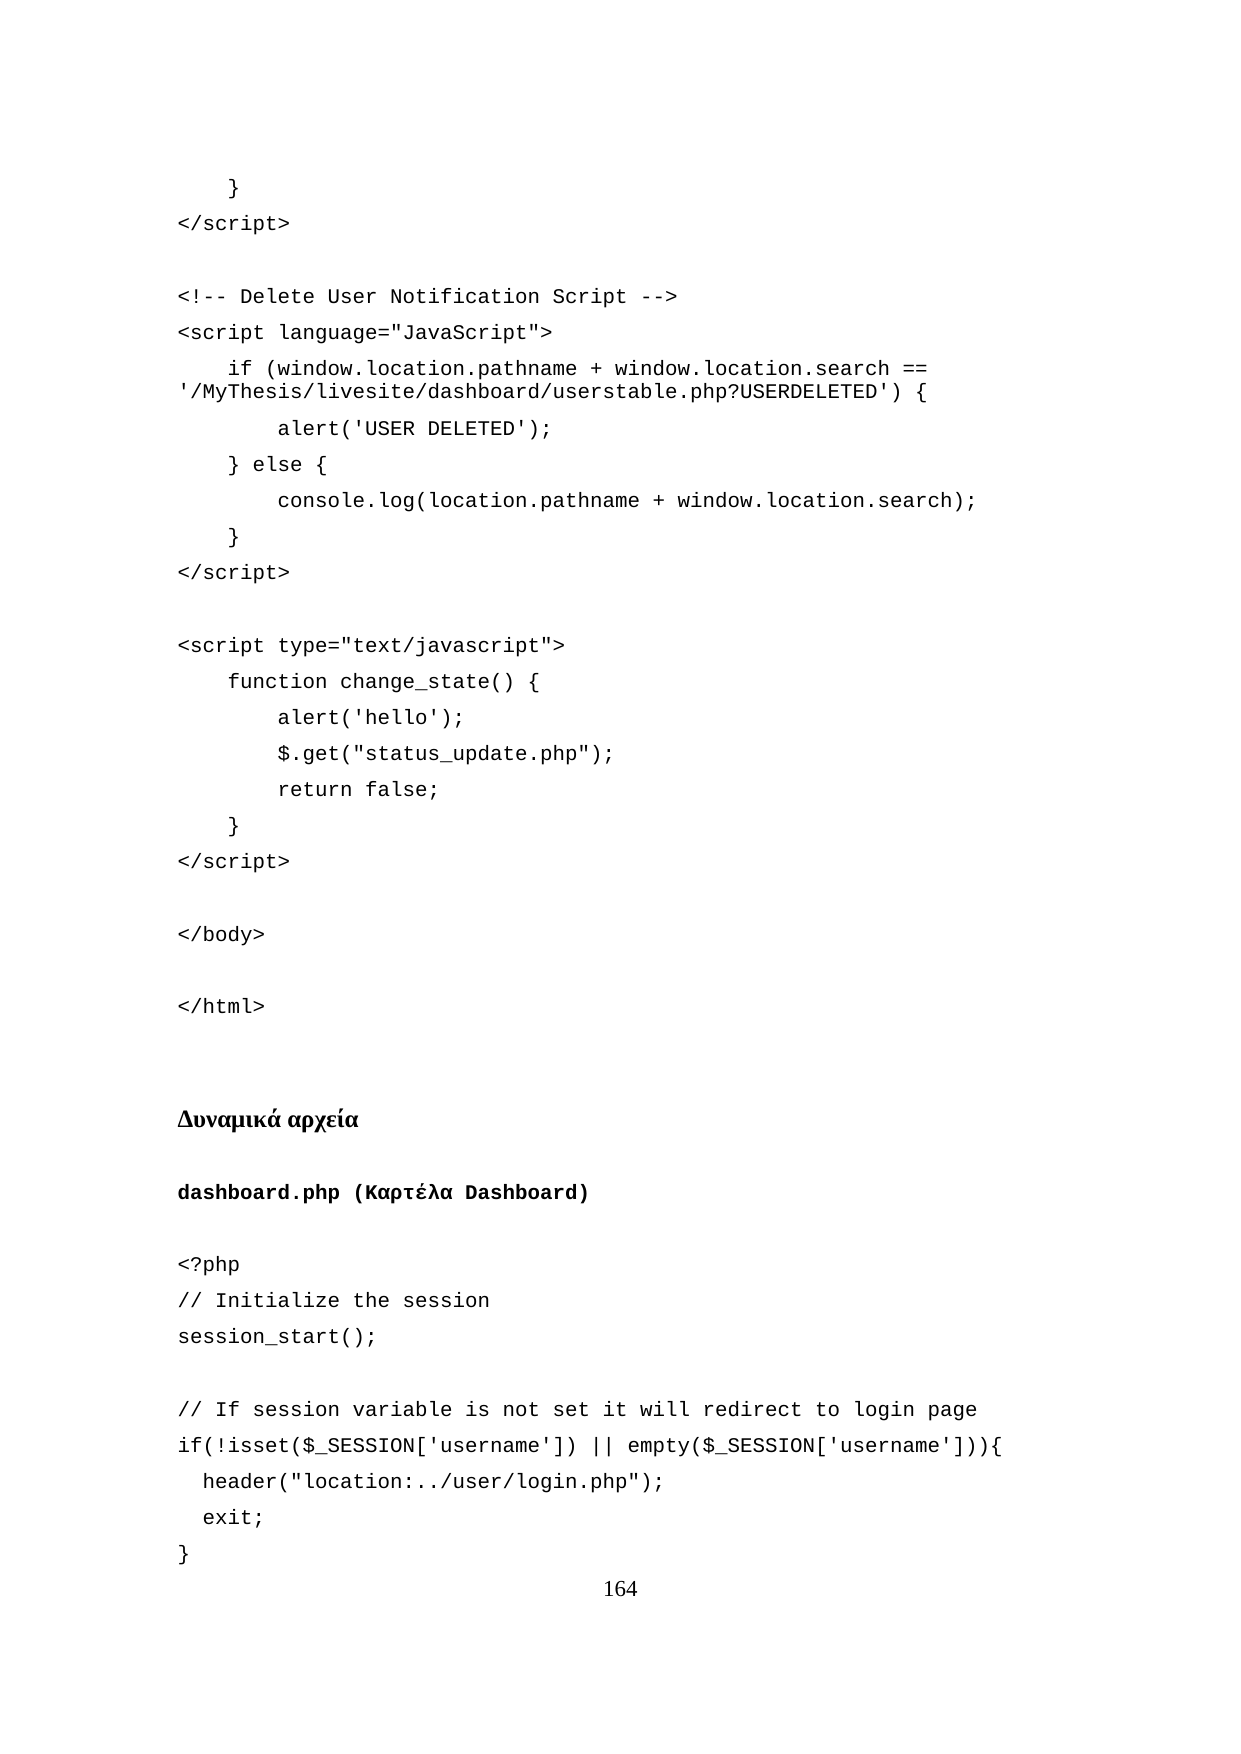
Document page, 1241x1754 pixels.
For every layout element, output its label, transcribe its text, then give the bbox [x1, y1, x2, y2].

text <script type="text/javascript"> [177, 634, 1063, 658]
text } else { [177, 454, 1063, 477]
text alert('hello'); [177, 707, 1063, 731]
text // Initialize the session [177, 1290, 1063, 1314]
text exit; [177, 1507, 1063, 1531]
text </body> [177, 924, 1063, 947]
text </script> [177, 562, 1063, 586]
text // If session variable is not set it will redirect to login page [177, 1399, 1063, 1422]
text if(!isset($_SESSION['username']) || empty($_SESSION['username'])){ [177, 1435, 1063, 1458]
text <script language="JavaScript"> [177, 322, 1063, 345]
text } [177, 177, 1063, 201]
text header("location:../user/login.php"); [177, 1471, 1063, 1495]
text if (window.location.pathname + window.location.search == '/MyThesis/livesite/dashboard/userstable.php?USERDELETED') { [177, 358, 1063, 405]
text console.log(location.pathname + window.location.search); [177, 490, 1063, 514]
text } [177, 815, 1063, 839]
text alert('USER DELETED'); [177, 418, 1063, 441]
text $.get("status_update.php"); [177, 743, 1063, 767]
text session_start(); [177, 1326, 1063, 1350]
text function change_state() { [177, 671, 1063, 694]
text </html> [177, 996, 1063, 1020]
text <!-- Delete User Notification Script --> [177, 286, 1063, 309]
text dashboard.php (Καρτέλα Dashboard) [177, 1182, 1063, 1206]
text </script> [177, 851, 1063, 875]
text } [177, 1543, 1063, 1567]
text </script> [177, 213, 1063, 237]
text Δυναμικά αρχεία [177, 1104, 1063, 1133]
text } [177, 526, 1063, 550]
text <?php [177, 1254, 1063, 1278]
text return false; [177, 779, 1063, 803]
